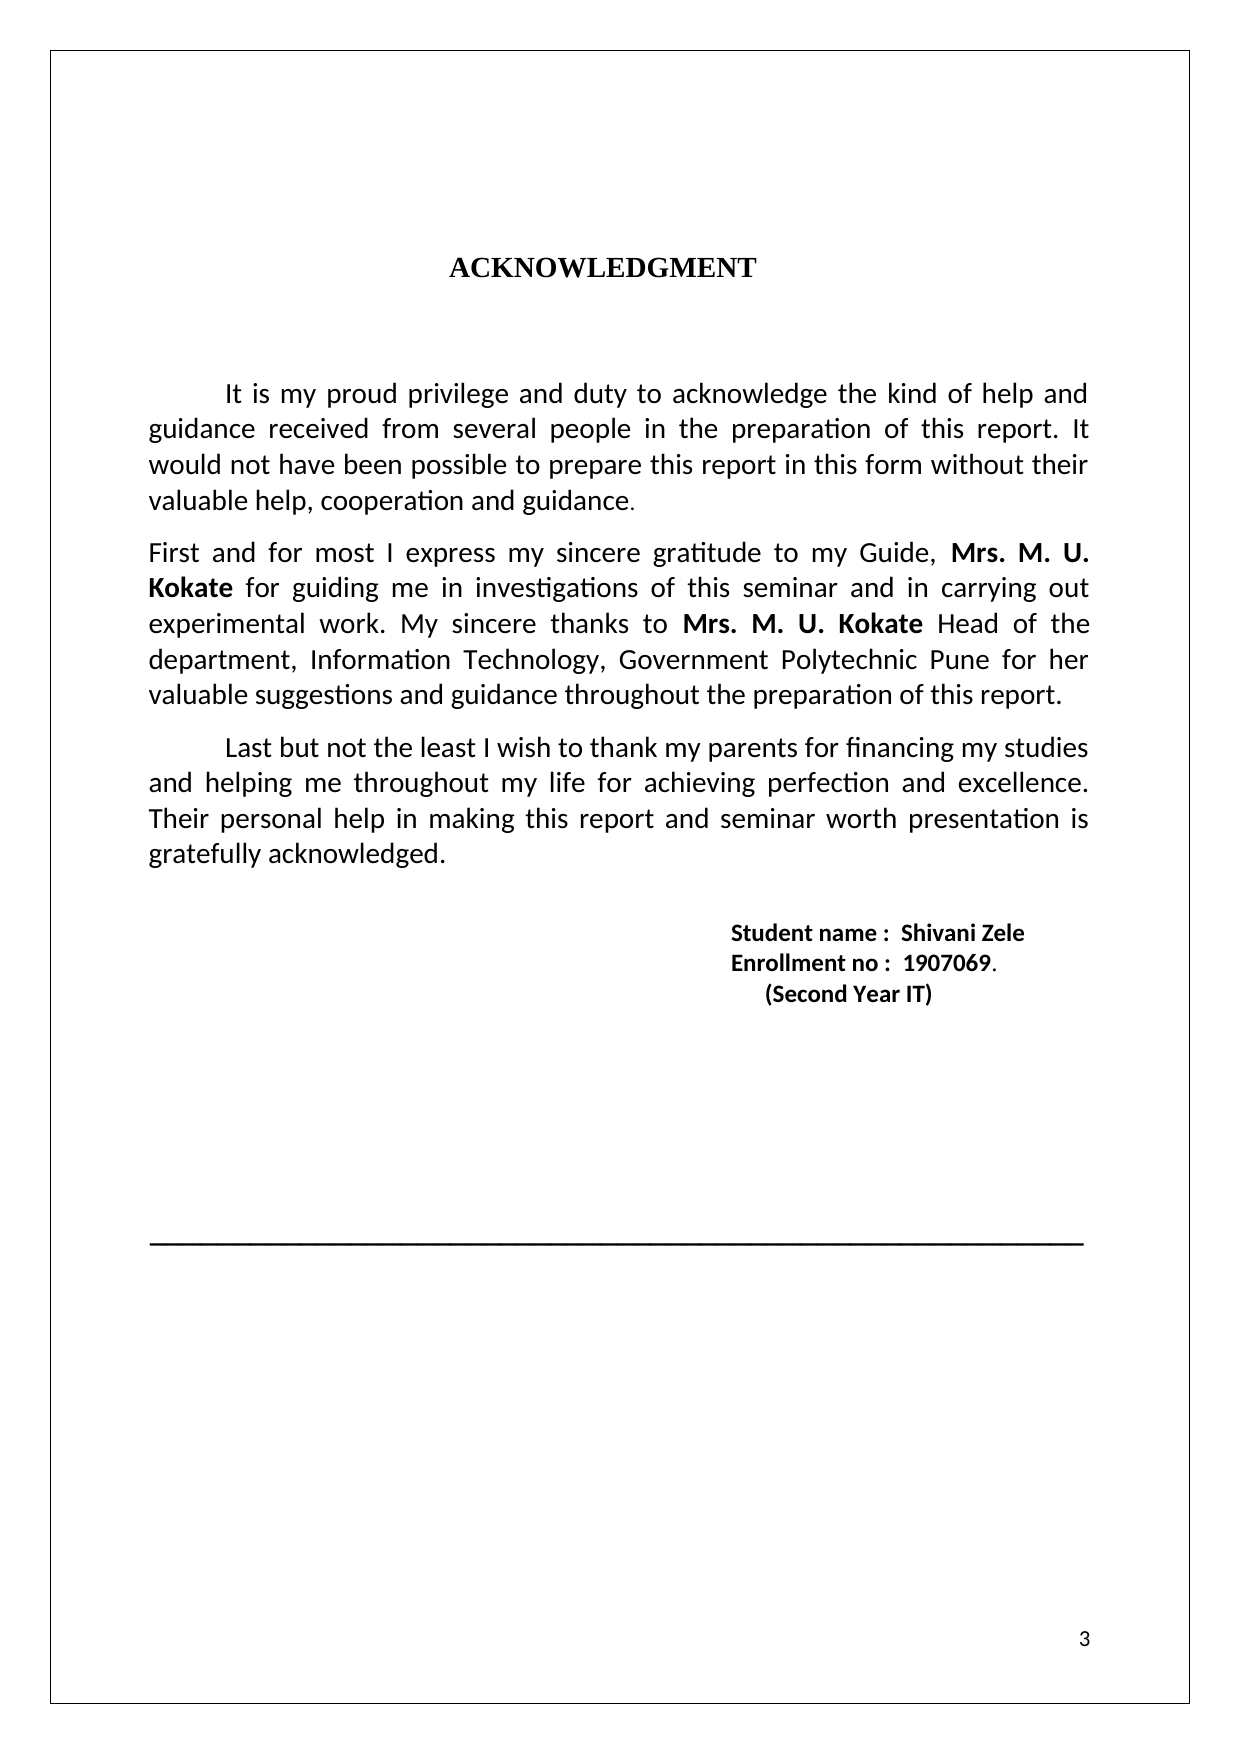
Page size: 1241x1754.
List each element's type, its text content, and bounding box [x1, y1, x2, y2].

text Enrollment no : 1907069. [731, 947, 1090, 978]
text It is my proud privilege and duty to acknowledge the kind of help and guidance received from several people in the preparation of this report. It would not have been possible to prepare this report in this form without their valuable help, cooperation and guidance. [148, 375, 1090, 517]
text Last but not the least I wish to thank my parents for financing my studies and helping me throughout my life for achieving perfection and excellence. Their personal help in making this report and seminar worth presentation is gratefully acknowledged. [148, 729, 1090, 871]
text Student name : Shivani Zele [731, 917, 1090, 947]
text (Second Year IT) [731, 978, 1090, 1008]
text First and for most I express my sincere gratitude to my Guide, Mrs. M. U. Kokate for guiding me in investigations of this seminar and in carrying out experimental work. My sincere thanks to Mrs. M. U. Kokate Head of the department, Information Technology, Government Polytechnic Pune for her valuable suggestions and guidance throughout the preparation of this report. [148, 534, 1090, 712]
text ________________________________________________________ [150, 1210, 1090, 1248]
text ACKNOWLEDGMENT [150, 250, 1090, 284]
